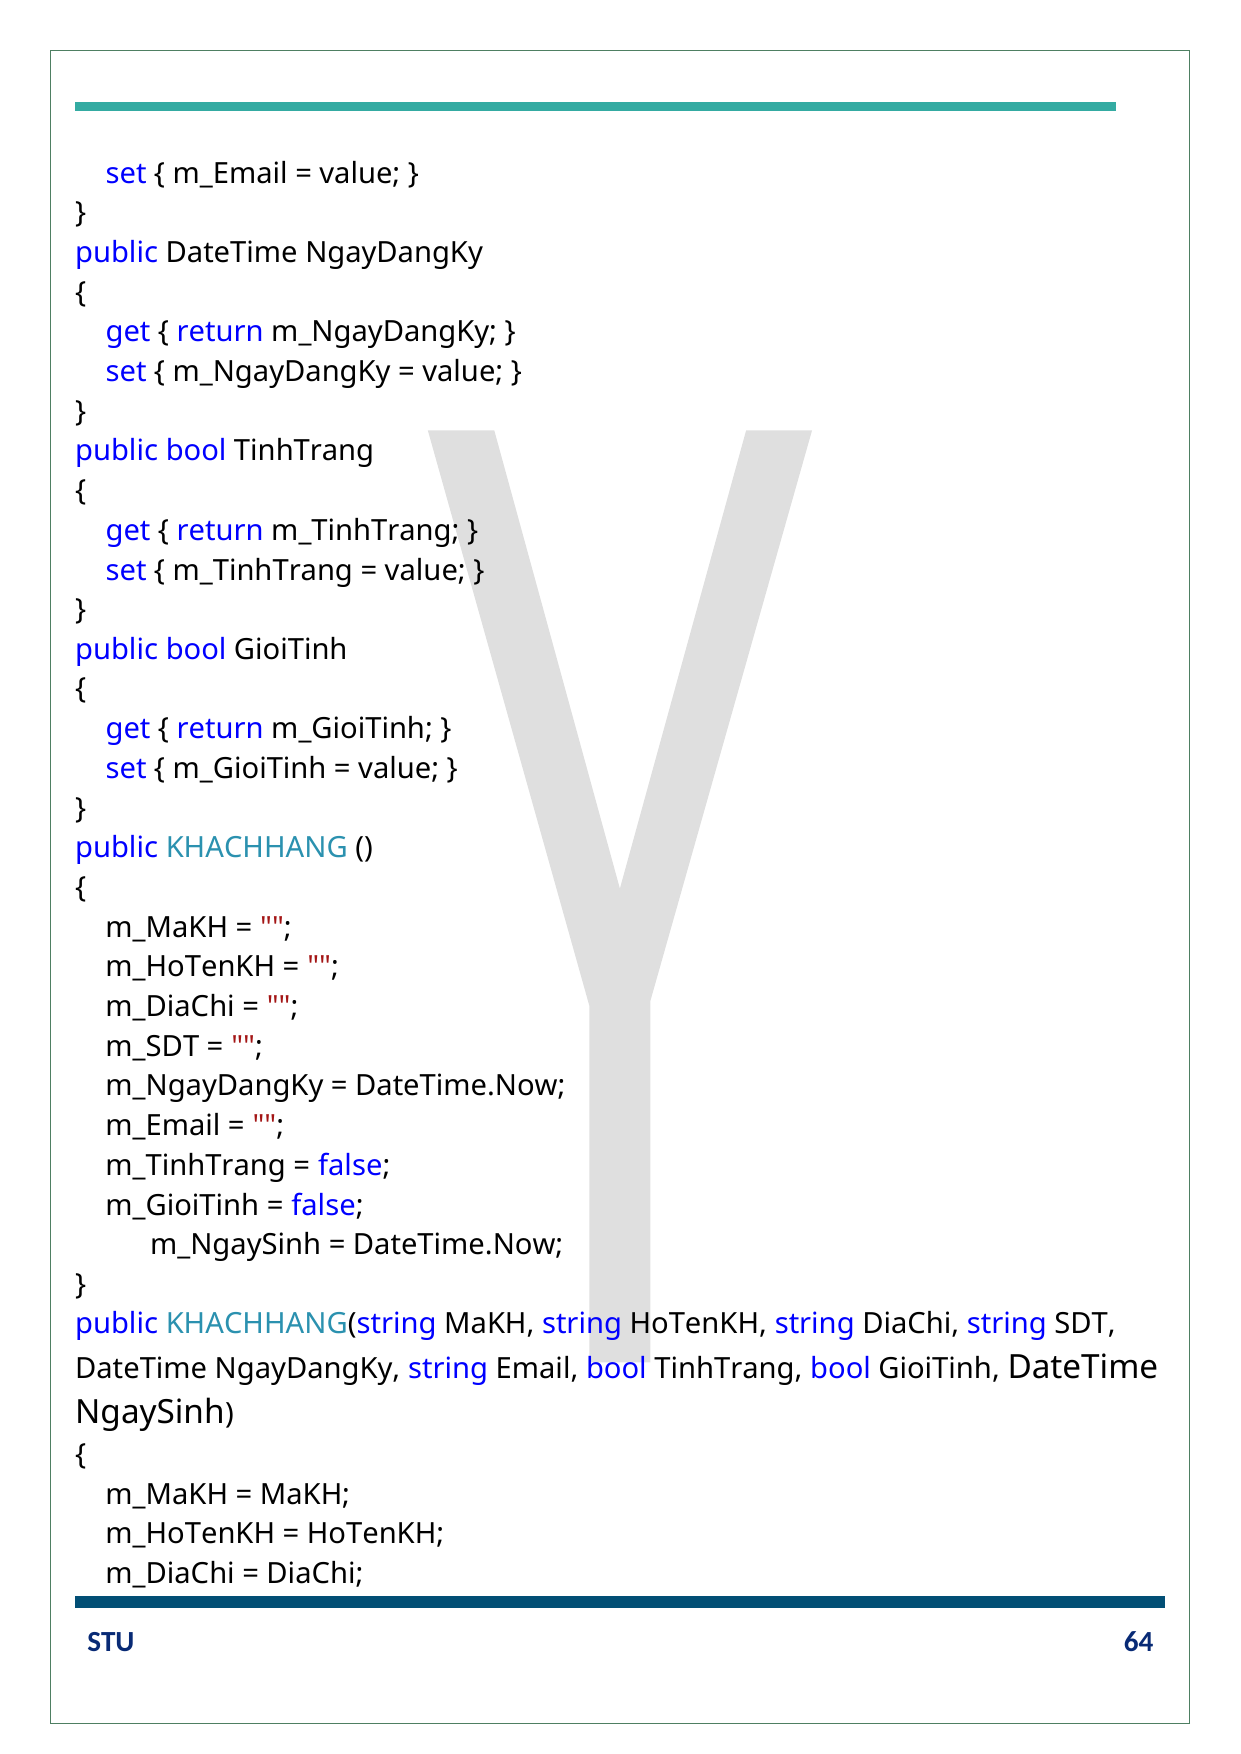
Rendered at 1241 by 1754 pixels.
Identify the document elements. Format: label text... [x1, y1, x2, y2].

text public KHACHHANG () [75, 827, 1165, 866]
text } [75, 1263, 1165, 1303]
text set { m_GioiTinh = value; } [75, 747, 1165, 787]
text { [75, 1433, 1165, 1473]
text } [75, 192, 1165, 231]
text m_HoTenKH = HoTenKH; [75, 1513, 1165, 1552]
text get { return m_NgayDangKy; } [75, 311, 1165, 350]
text public bool TinhTrang [75, 430, 1165, 469]
text public KHACHHANG(string MaKH, string HoTenKH, string DiaChi, string SDT, DateTime NgayDangKy, string Email, bool TinhTrang, bool GioiTinh, DateTime NgaySinh) [75, 1303, 1165, 1433]
text m_NgayDangKy = DateTime.Now; [75, 1065, 1165, 1104]
text m_NgaySinh = DateTime.Now; [75, 1223, 1165, 1263]
text { [75, 469, 1165, 509]
text m_DiaChi = DiaChi; [75, 1552, 1165, 1592]
text m_SDT = ""; [75, 1025, 1165, 1065]
text { [75, 866, 1165, 906]
text m_MaKH = ""; [75, 906, 1165, 946]
text m_Email = ""; [75, 1104, 1165, 1144]
text public bool GioiTinh [75, 628, 1165, 668]
text m_HoTenKH = ""; [75, 946, 1165, 985]
text set { m_NgayDangKy = value; } [75, 350, 1165, 390]
text set { m_TinhTrang = value; } [75, 549, 1165, 588]
text m_DiaChi = ""; [75, 985, 1165, 1025]
text } [75, 390, 1165, 430]
text } [75, 588, 1165, 628]
text public DateTime NgayDangKy [75, 231, 1165, 271]
text m_TinhTrang = false; [75, 1144, 1165, 1184]
text { [75, 271, 1165, 311]
text { [75, 668, 1165, 707]
text set { m_Email = value; } [75, 152, 1165, 192]
text m_GioiTinh = false; [75, 1184, 1165, 1223]
text get { return m_TinhTrang; } [75, 509, 1165, 549]
text get { return m_GioiTinh; } [75, 707, 1165, 747]
text } [75, 787, 1165, 827]
text m_MaKH = MaKH; [75, 1473, 1165, 1513]
